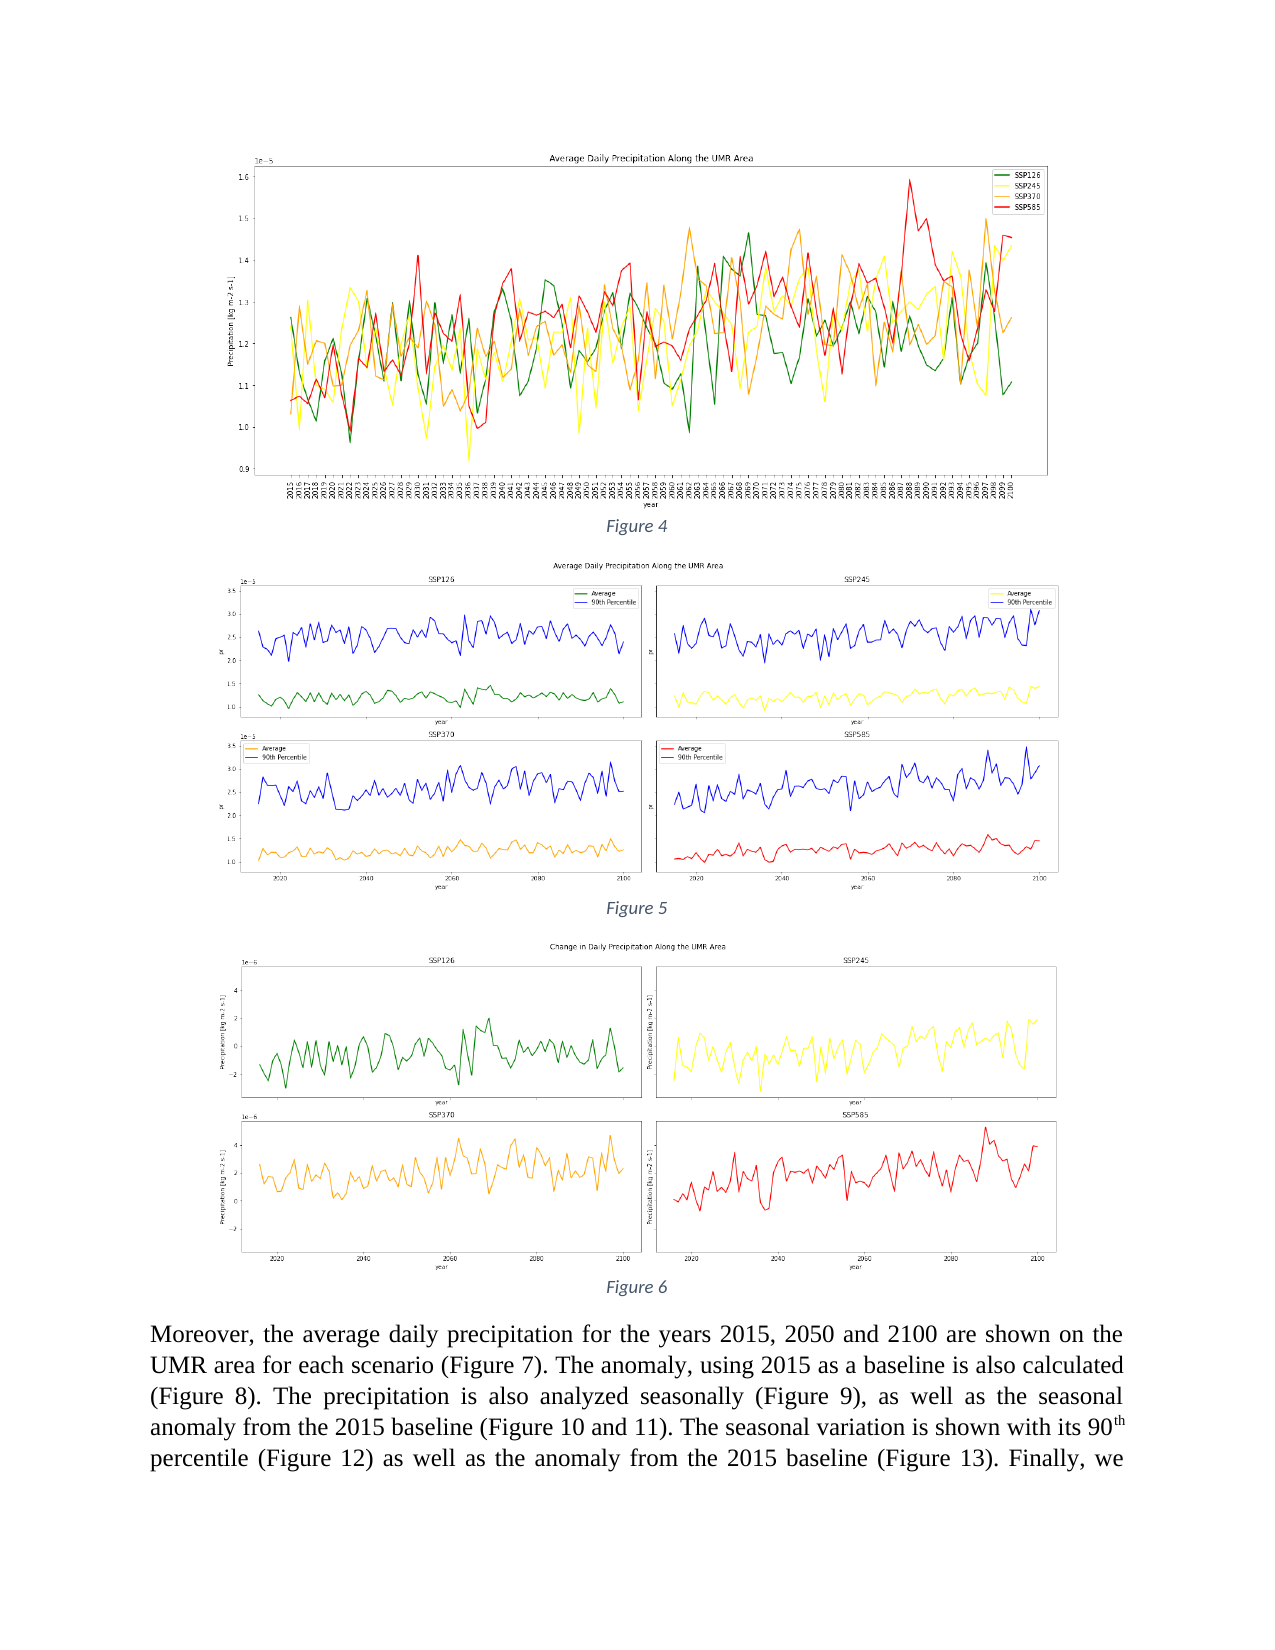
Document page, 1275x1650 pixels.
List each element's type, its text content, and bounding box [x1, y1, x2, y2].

text Figure 6 [150, 1275, 1125, 1298]
picture [216, 939, 1059, 1274]
picture [215, 558, 1061, 894]
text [150, 1319, 1125, 1472]
text Figure 5 [150, 896, 1125, 919]
text Figure 4 [150, 515, 1125, 538]
picture [223, 150, 1052, 513]
